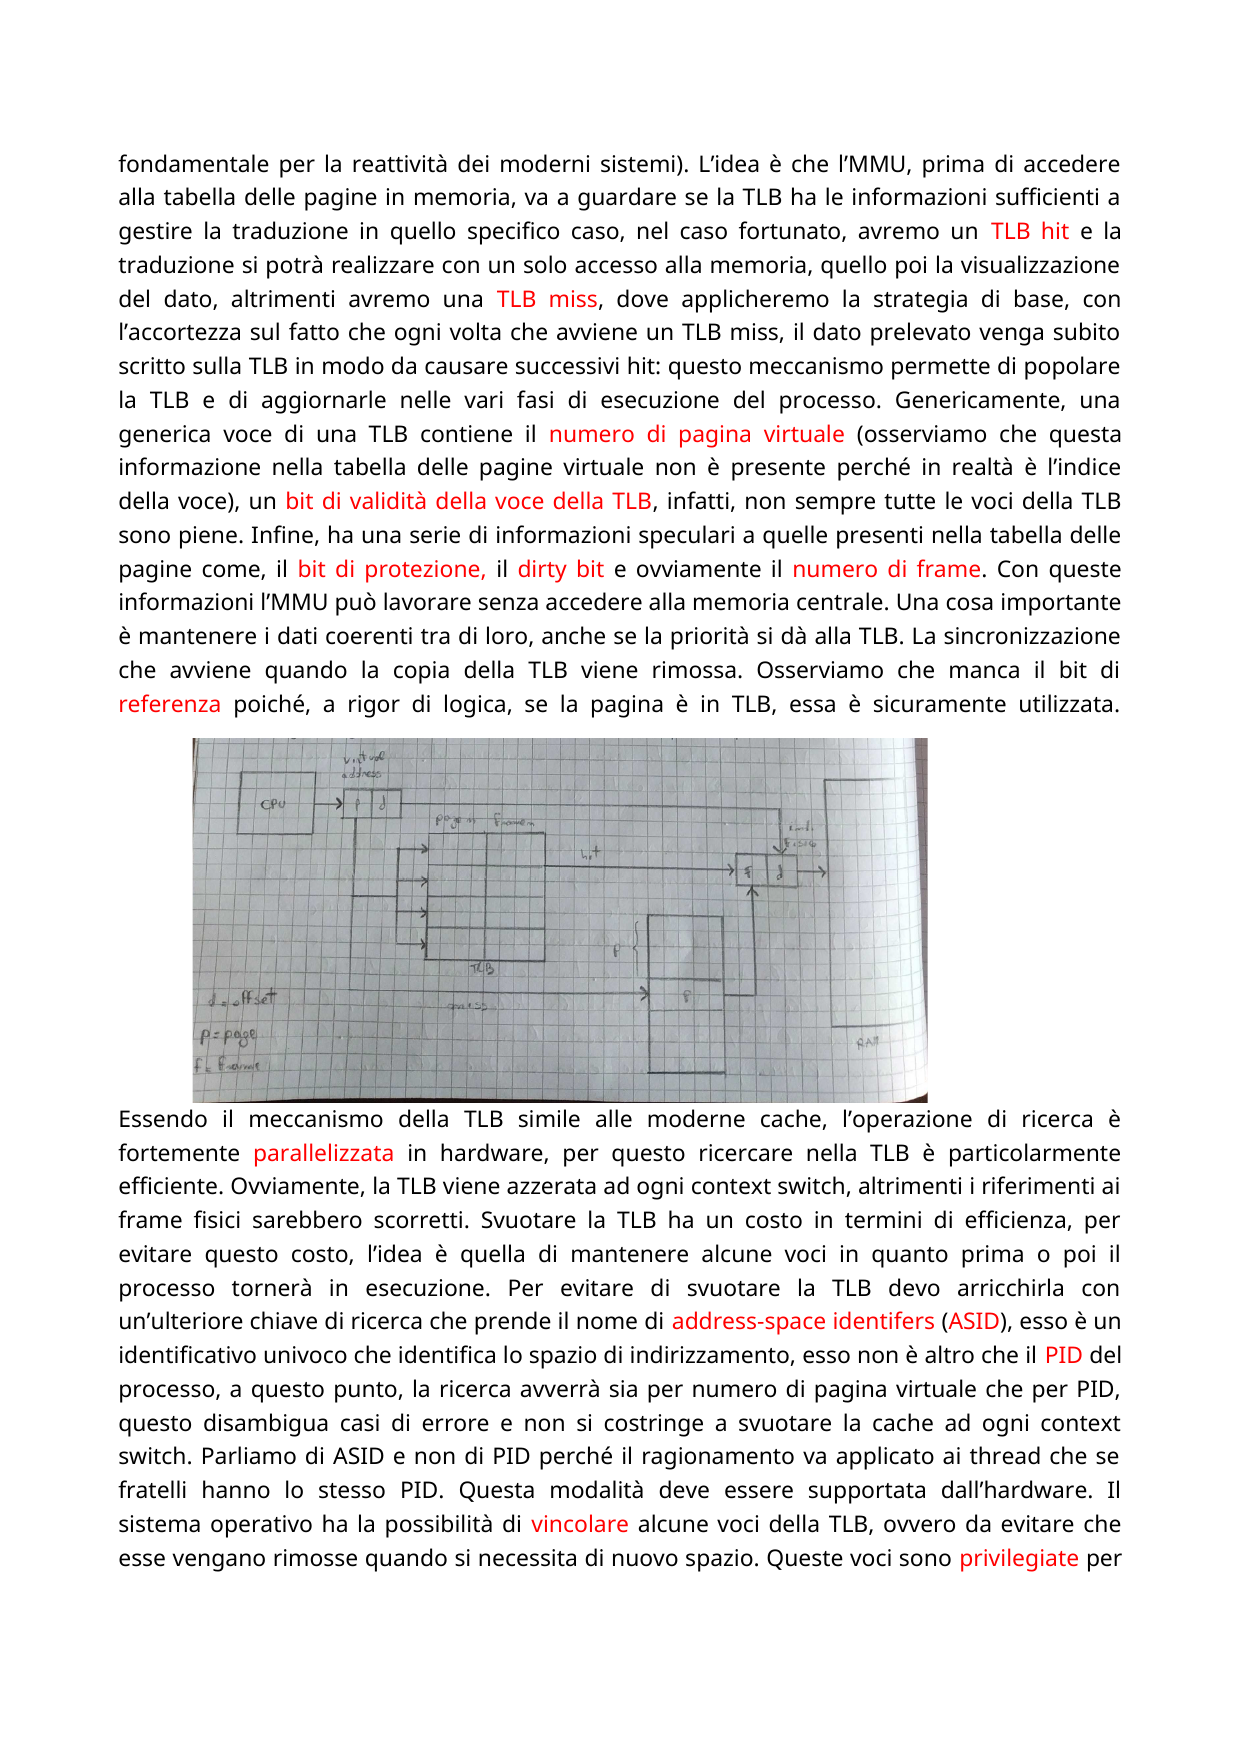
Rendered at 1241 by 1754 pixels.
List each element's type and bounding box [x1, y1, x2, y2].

picture [192, 738, 928, 1103]
text [118, 148, 1122, 1573]
